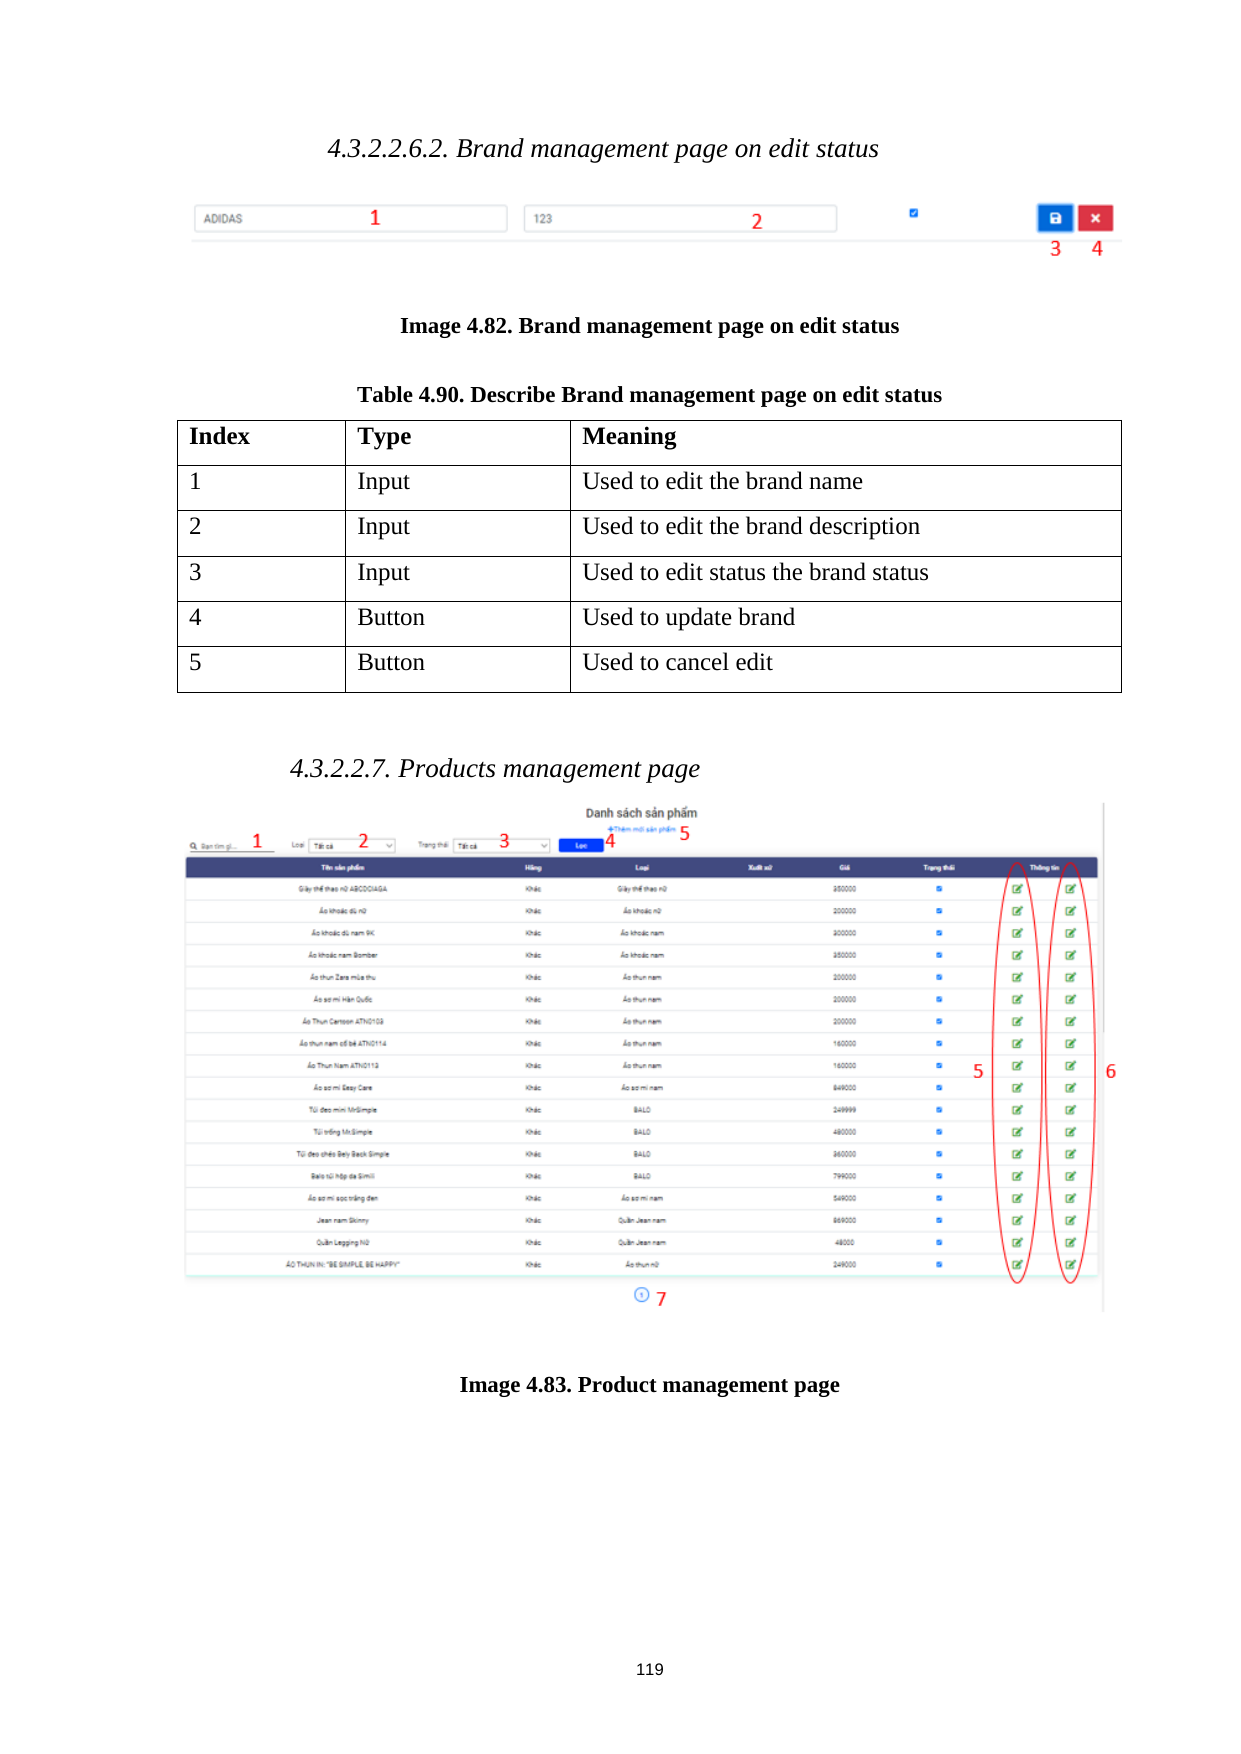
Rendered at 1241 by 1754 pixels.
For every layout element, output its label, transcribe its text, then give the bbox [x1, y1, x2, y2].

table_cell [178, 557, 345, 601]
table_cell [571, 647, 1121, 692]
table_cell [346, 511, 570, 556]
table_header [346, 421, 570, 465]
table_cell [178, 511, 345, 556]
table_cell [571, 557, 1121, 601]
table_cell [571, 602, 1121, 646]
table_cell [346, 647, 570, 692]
subtitle Products management page [290, 752, 1122, 783]
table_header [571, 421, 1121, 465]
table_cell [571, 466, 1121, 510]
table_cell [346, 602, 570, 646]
subtitle Brand management page on edit status [327, 132, 1122, 164]
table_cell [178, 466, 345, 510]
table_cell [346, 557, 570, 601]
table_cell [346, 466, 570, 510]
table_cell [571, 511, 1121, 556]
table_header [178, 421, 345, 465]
picture [177, 799, 1123, 1327]
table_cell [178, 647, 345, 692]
picture [177, 179, 1123, 268]
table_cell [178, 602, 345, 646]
